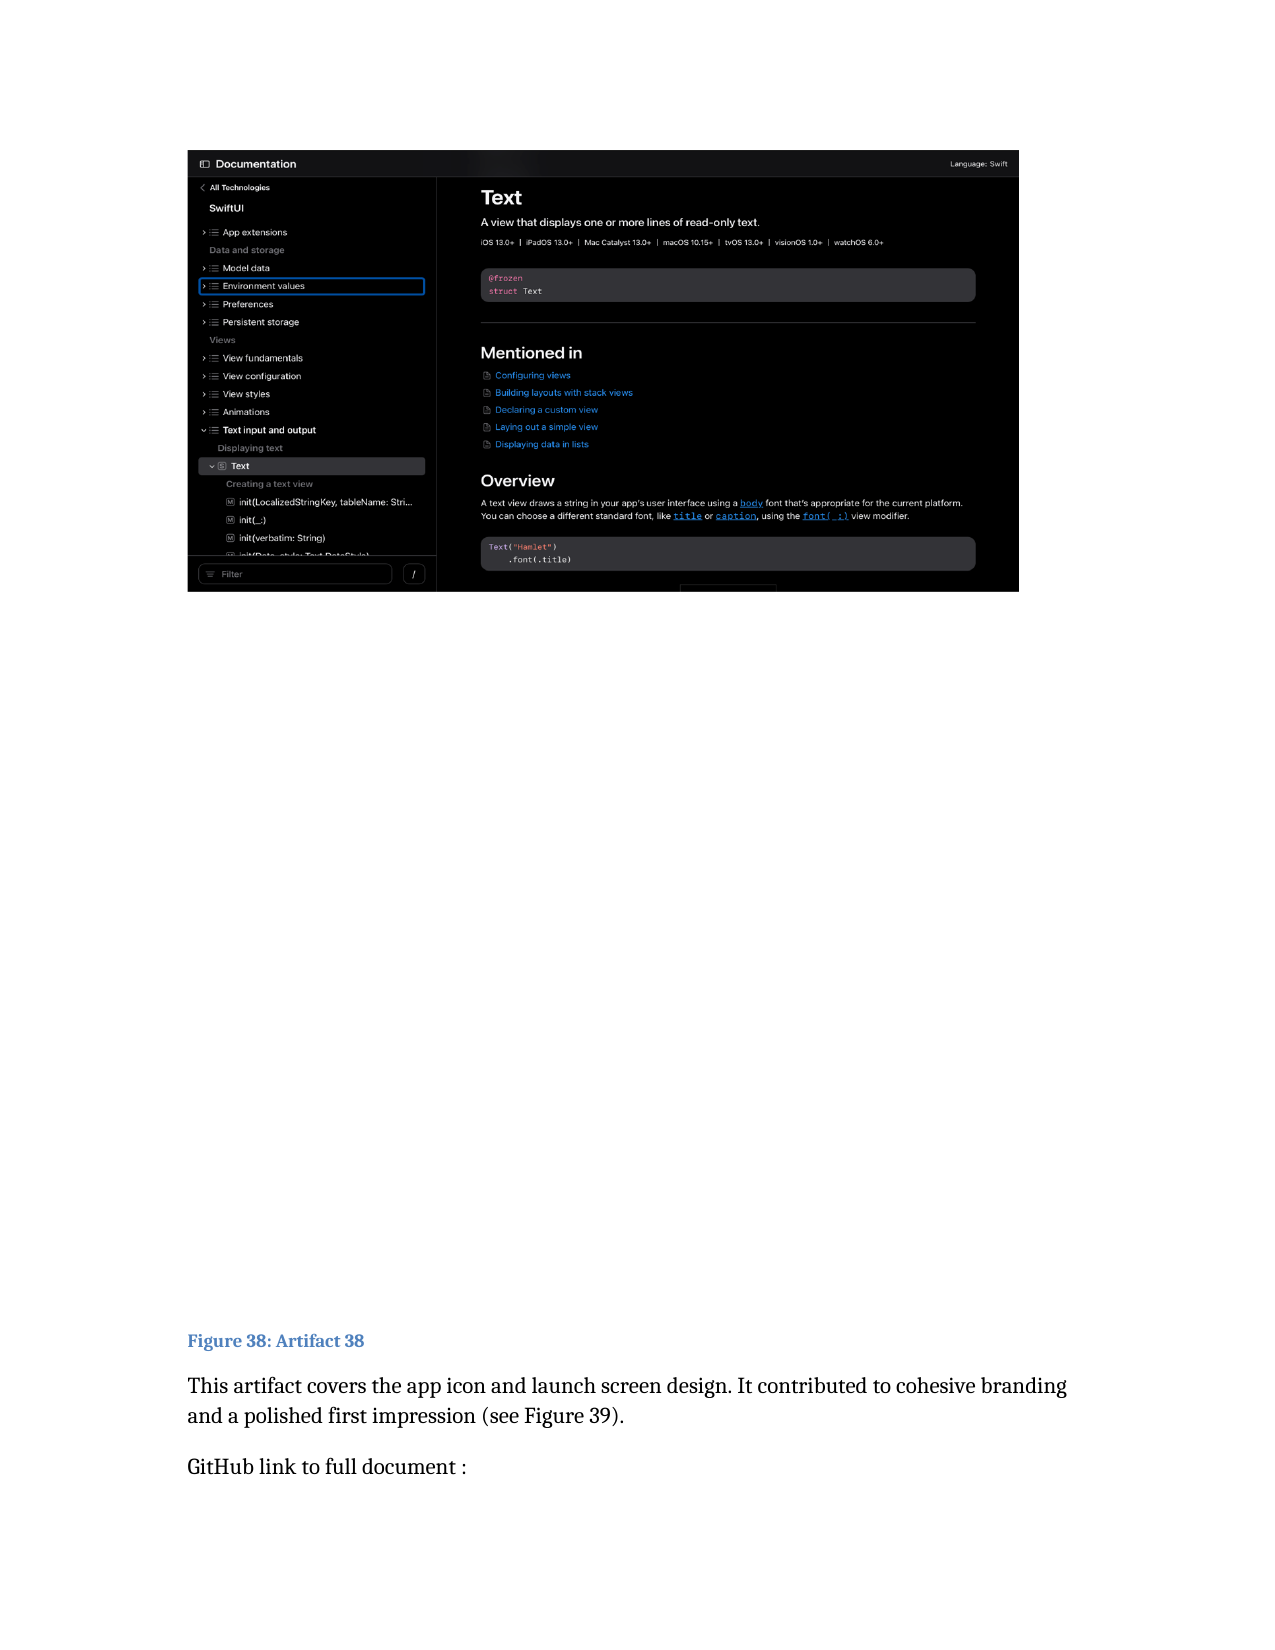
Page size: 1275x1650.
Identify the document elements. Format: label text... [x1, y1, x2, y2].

text This artifact covers the app icon and launch screen design. It contributed to cohesive branding and a polished first impression (see Figure 39). [187, 1373, 1087, 1429]
picture [187, 150, 1019, 641]
text GitHub link to full document : [187, 1454, 1087, 1480]
text Figure 38: Artifact 38 [187, 662, 1087, 1352]
